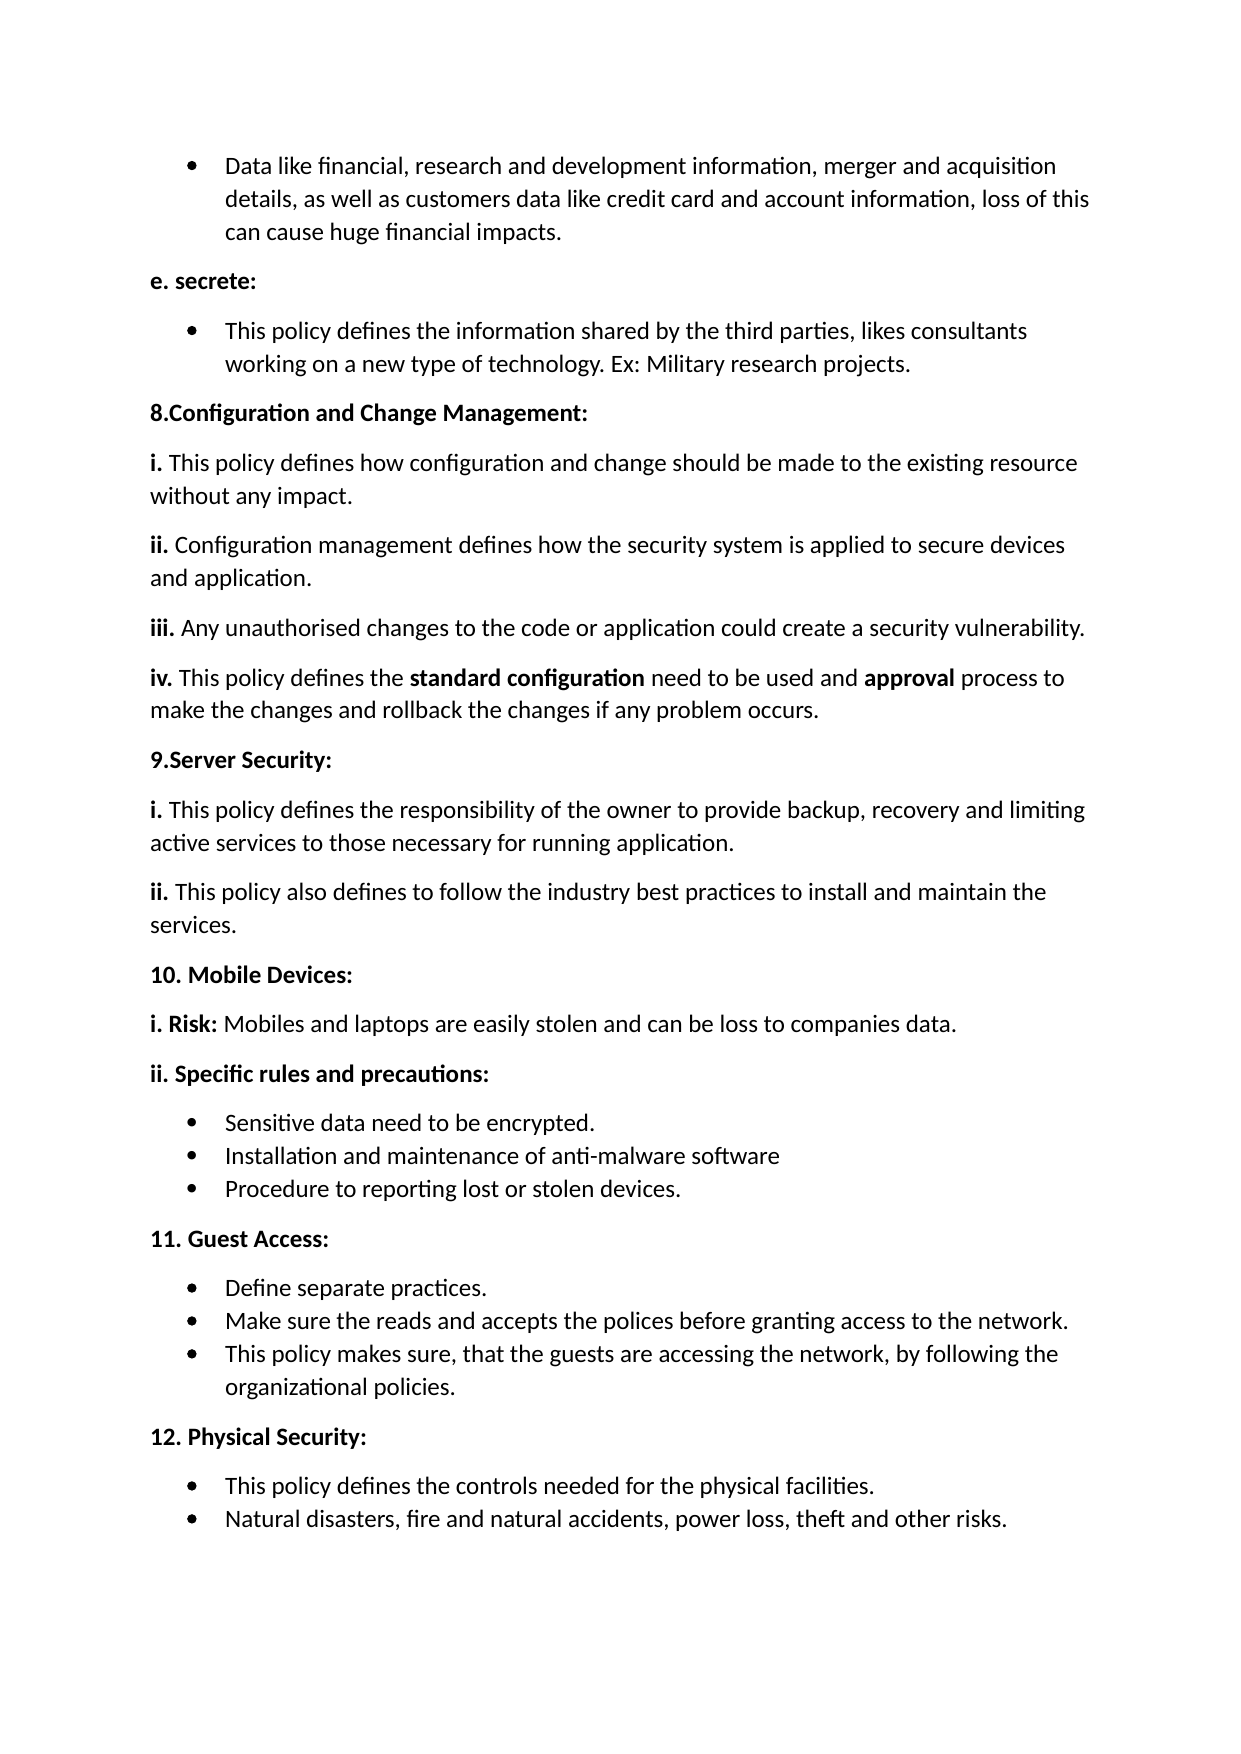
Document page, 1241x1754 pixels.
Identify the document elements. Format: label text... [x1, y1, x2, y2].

text 10. Mobile Devices: [150, 959, 1090, 989]
text e. secrete: [150, 265, 1090, 296]
text ii. Configuration management defines how the security system is applied to secure devices and application. [150, 529, 1090, 593]
list Define separate practices. [187, 1272, 1090, 1303]
list This policy defines the information shared by the third parties, likes consultants working on a new type of technology. Ex: Military research projects. [187, 315, 1090, 378]
list This policy defines the controls needed for the physical facilities. [187, 1470, 1090, 1501]
text iii. Any unauthorised changes to the code or application could create a security vulnerability. [150, 612, 1090, 643]
text ii. Specific rules and precautions: [150, 1058, 1090, 1088]
text i. Risk: Mobiles and laptops are easily stolen and can be loss to companies data. [150, 1008, 1090, 1039]
text ii. This policy also defines to follow the industry best practices to install and maintain the services. [150, 876, 1090, 940]
text iv. This policy defines the standard configuration need to be used and approval process to make the changes and rollback the changes if any problem occurs. [150, 662, 1090, 725]
text i. This policy defines how configuration and change should be made to the existing resource without any impact. [150, 447, 1090, 511]
list Procedure to reporting lost or stolen devices. [187, 1173, 1090, 1204]
text 8.Configuration and Change Management: [150, 397, 1090, 428]
list Make sure the reads and accepts the polices before granting access to the network. [187, 1305, 1090, 1336]
text i. This policy defines the responsibility of the owner to provide backup, recovery and limiting active services to those necessary for running application. [150, 794, 1090, 857]
list Natural disasters, fire and natural accidents, power loss, theft and other risks. [187, 1503, 1090, 1534]
text 9.Server Security: [150, 744, 1090, 775]
list Sensitive data need to be encrypted. [187, 1107, 1090, 1138]
list Installation and maintenance of anti-malware software [187, 1140, 1090, 1171]
text 11. Guest Access: [150, 1223, 1090, 1253]
list This policy makes sure, that the guests are accessing the network, by following the organizational policies. [187, 1338, 1090, 1402]
list Data like financial, research and development information, merger and acquisition details, as well as customers data like credit card and account information, loss of this can cause huge financial impacts. [187, 150, 1090, 246]
text 12. Physical Security: [150, 1421, 1090, 1451]
